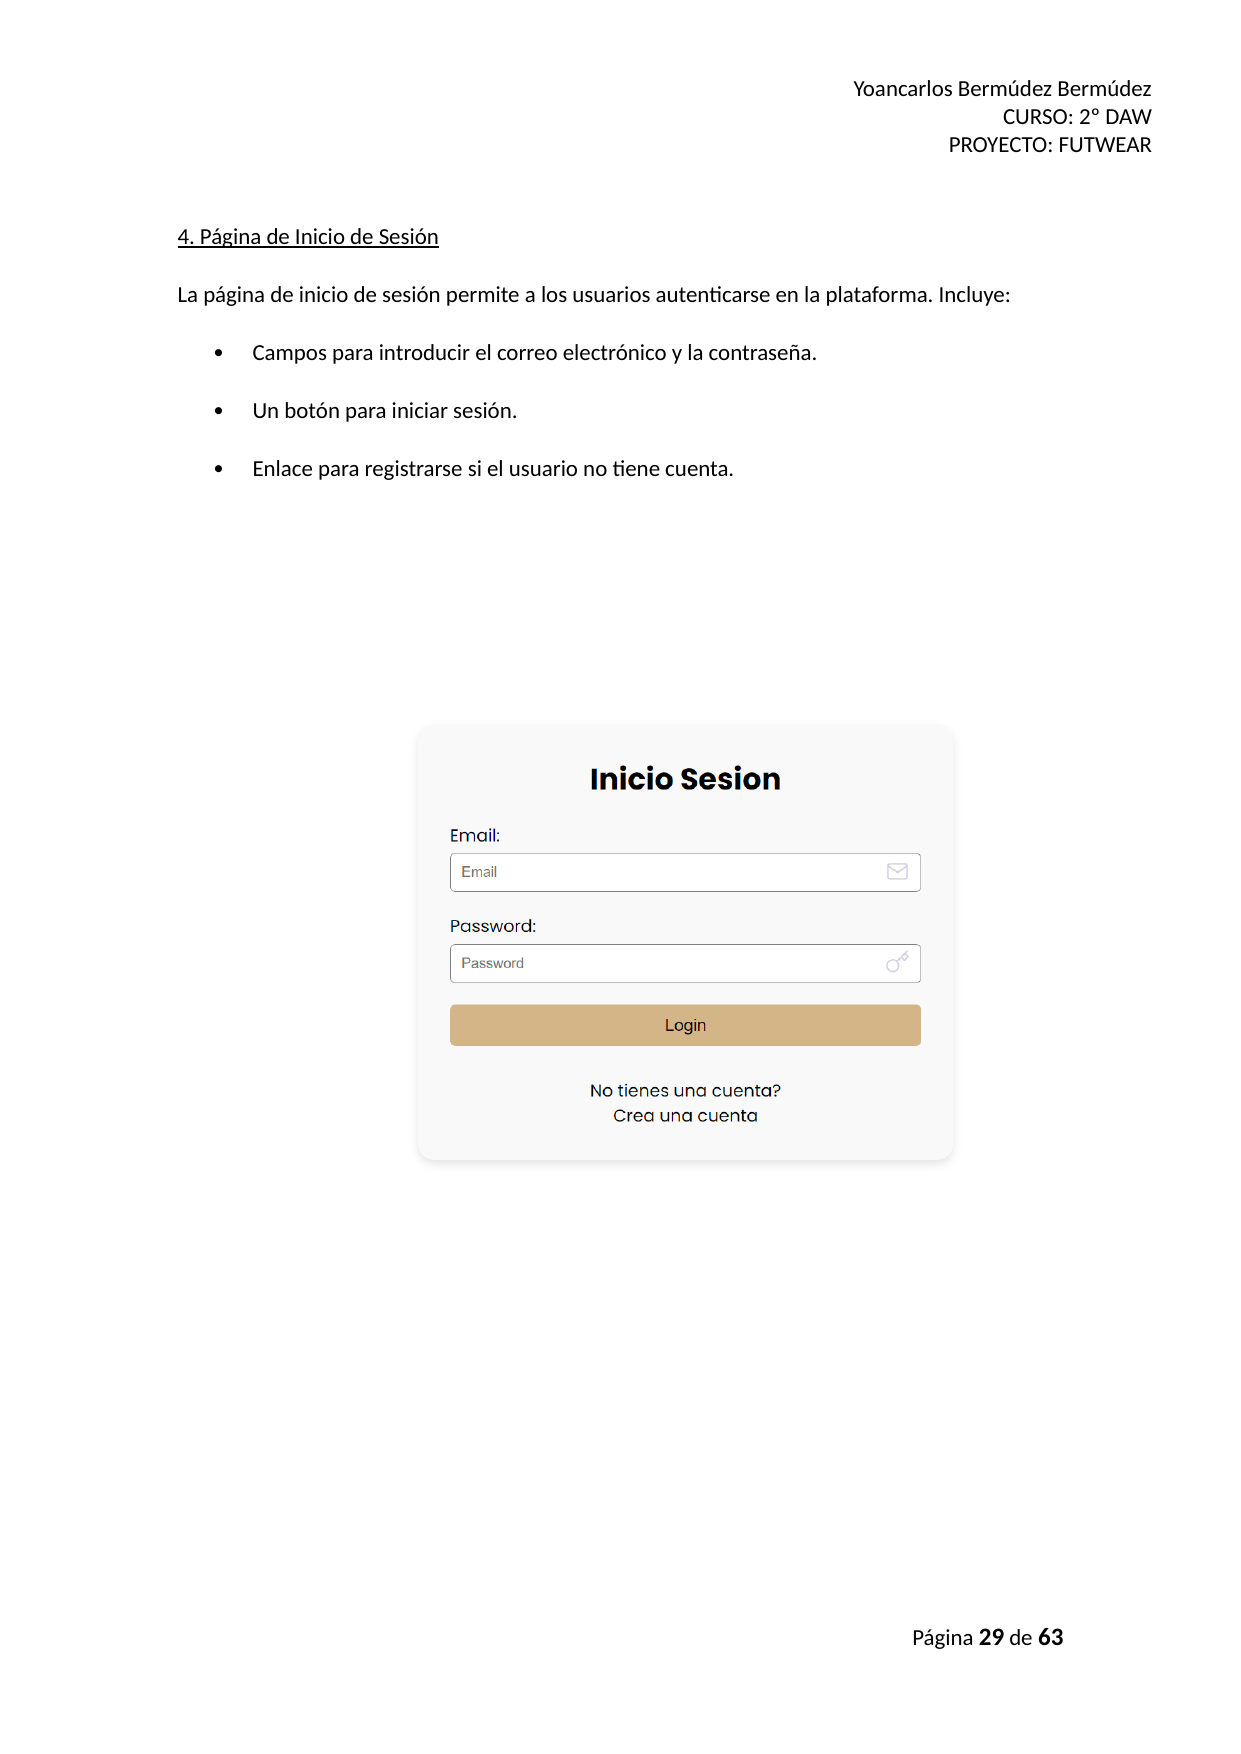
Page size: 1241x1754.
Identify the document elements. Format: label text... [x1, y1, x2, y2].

text 4. Página de Inicio de Sesión [177, 222, 1063, 250]
text La página de inicio de sesión permite a los usuarios autenticarse en la plataforma. Incluye: [177, 280, 1063, 308]
picture [214, 512, 1101, 1417]
list Enlace para registrarse si el usuario no tiene cuenta. [215, 454, 1063, 482]
list Un botón para iniciar sesión. [215, 396, 1063, 424]
list Campos para introducir el correo electrónico y la contraseña. [215, 338, 1063, 366]
